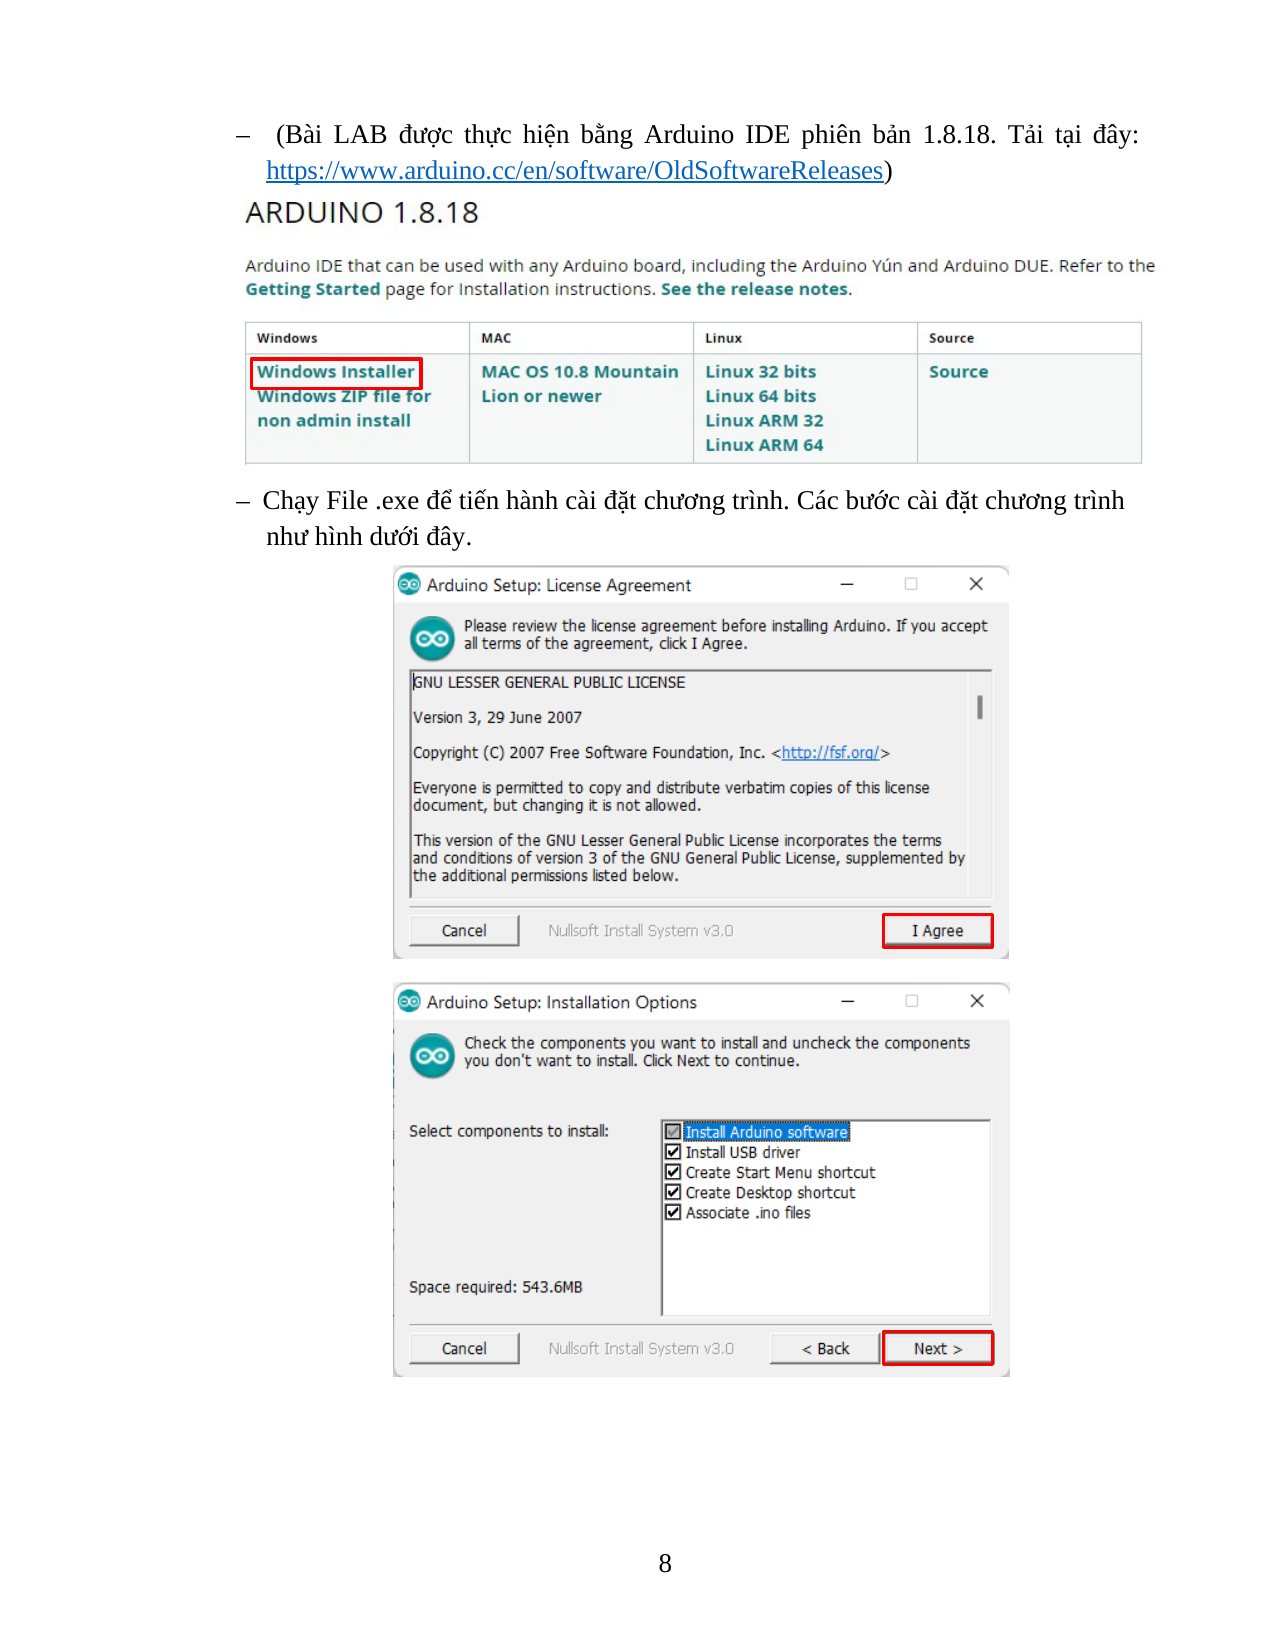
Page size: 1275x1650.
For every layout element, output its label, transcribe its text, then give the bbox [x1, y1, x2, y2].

picture [393, 982, 1010, 1377]
picture [393, 565, 1009, 959]
list Chạy File .exe để tiến hành cài đặt chương trình. Các bước cài đặt chương trình như hình dưới đây. [236, 215, 1167, 551]
list (Bài LAB được thực hiện bằng Arduino IDE phiên bản 1.8.18. Tải tại đây: https://www.arduino.cc/en/software/OldSoftwareReleases) [236, 118, 1167, 185]
picture [245, 202, 1155, 215]
